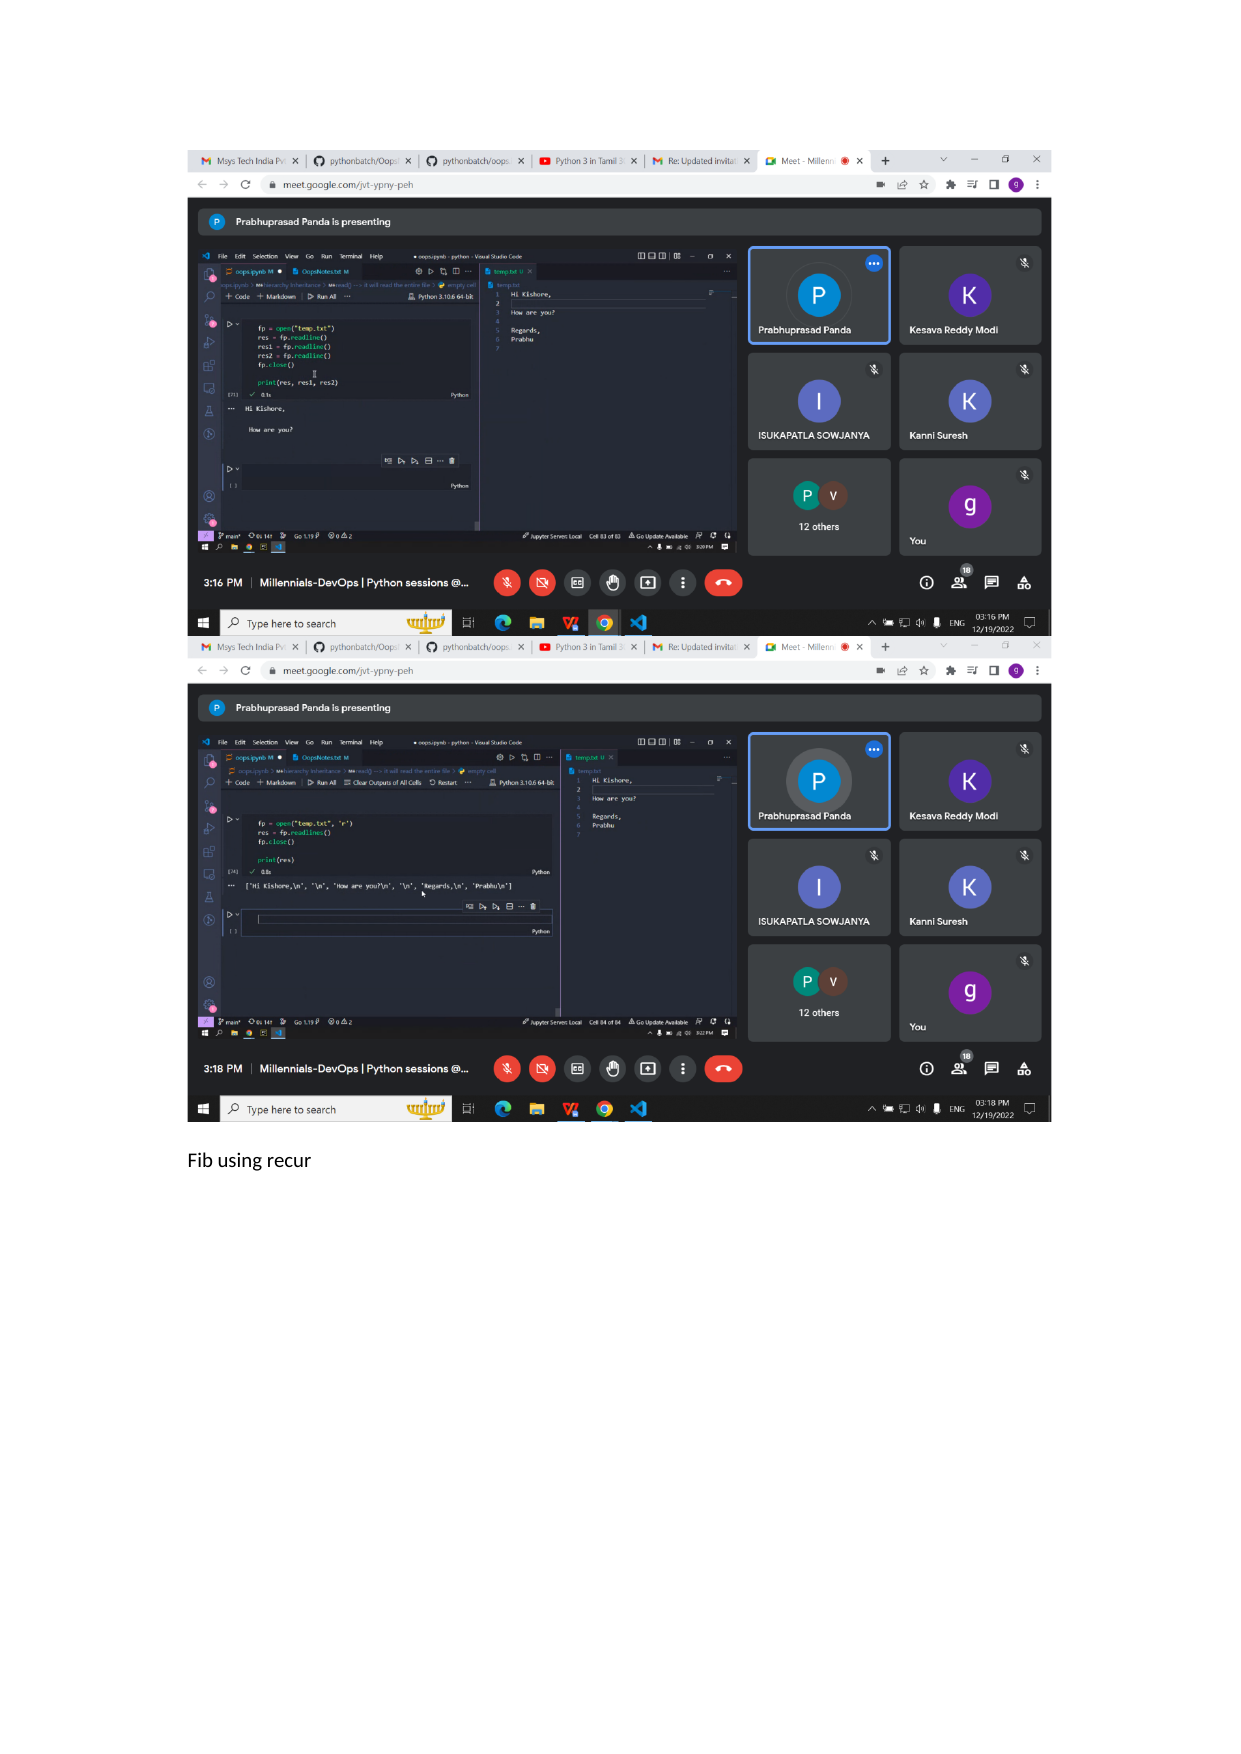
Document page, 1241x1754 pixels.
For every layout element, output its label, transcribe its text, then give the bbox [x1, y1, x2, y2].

picture [187, 150, 1052, 1122]
list Fib using recur [187, 1147, 1053, 1173]
